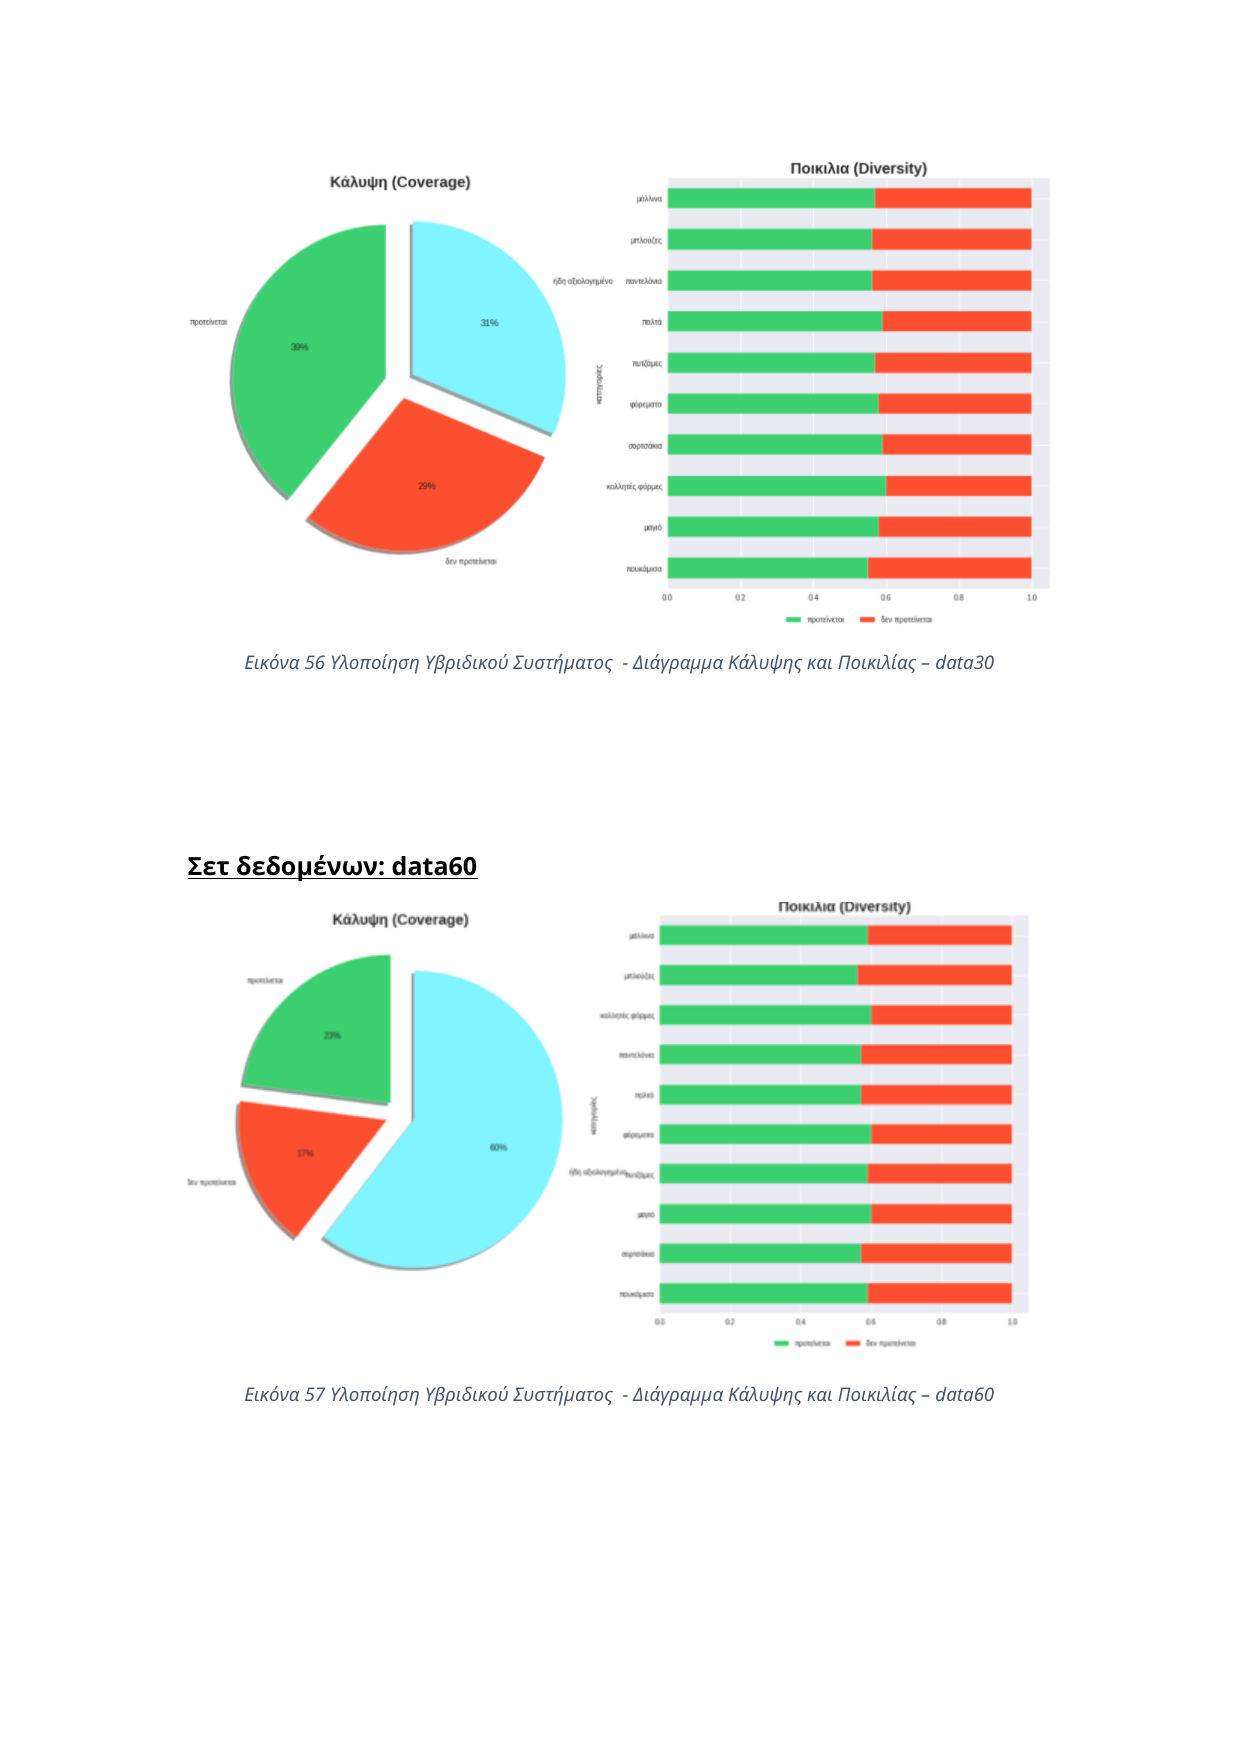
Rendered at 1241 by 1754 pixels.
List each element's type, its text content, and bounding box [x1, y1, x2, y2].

text Σετ δεδομένων: data60 [187, 849, 1053, 883]
picture [187, 150, 1053, 630]
picture [187, 902, 1053, 1363]
